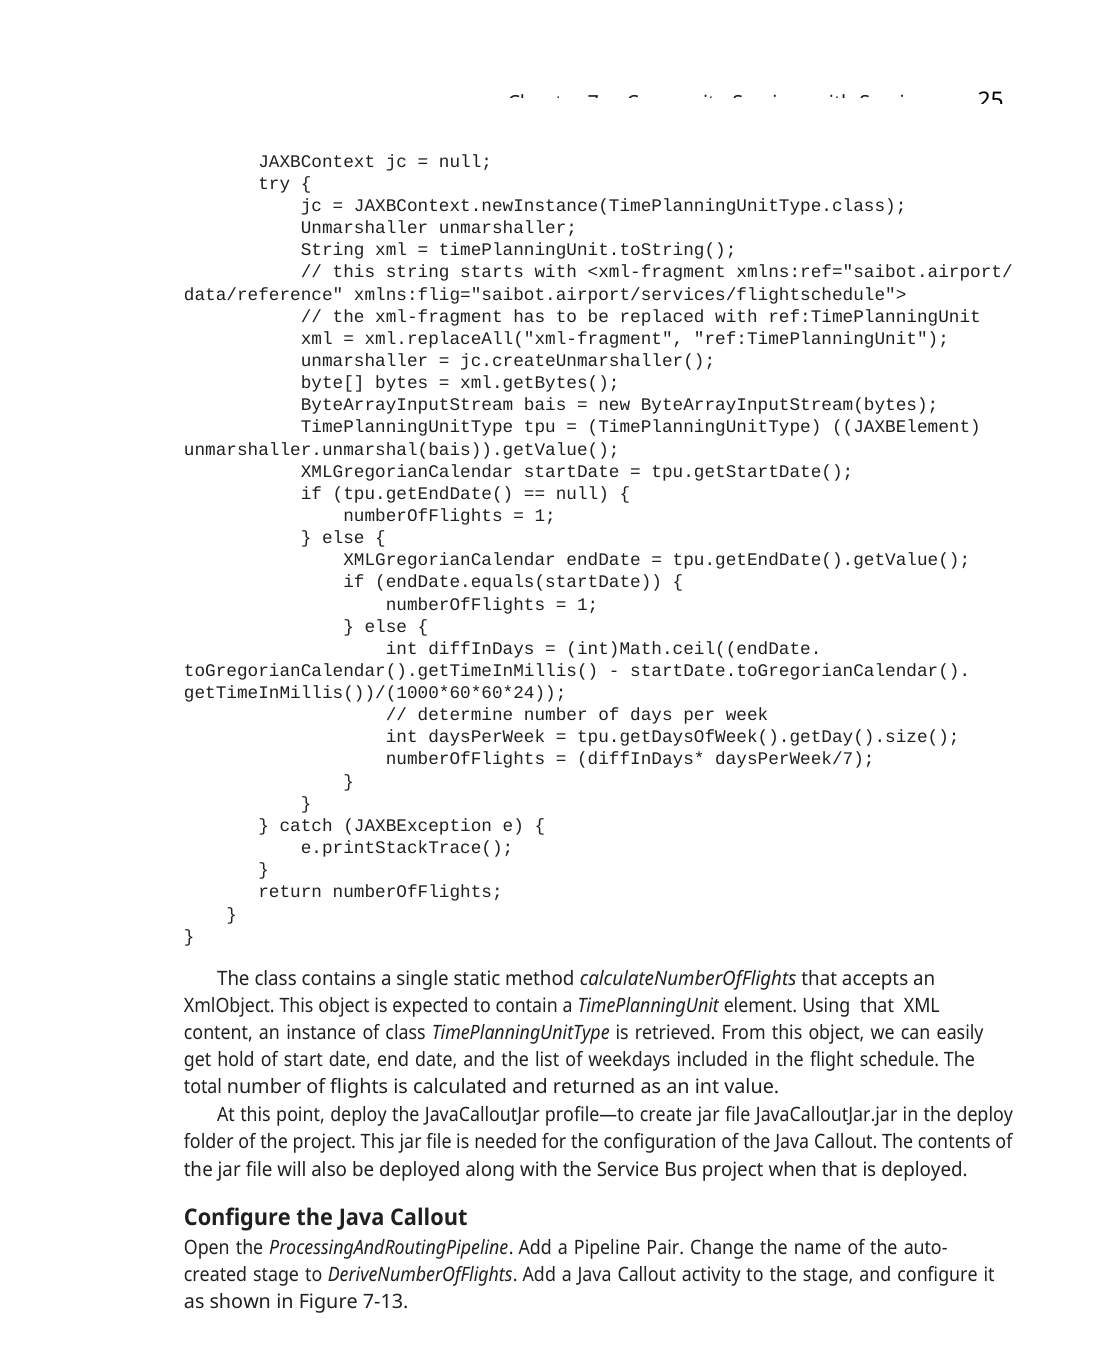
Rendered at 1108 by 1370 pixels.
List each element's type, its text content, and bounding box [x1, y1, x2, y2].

text int daysPerWeek = tpu.getDaysOfWeek().getDay().size(); numberOfFlights = (diffInDays* daysPerWeek/7); [386, 728, 961, 770]
text } [301, 794, 1107, 814]
text } [258, 861, 1107, 881]
text numberOfFlights = 1; [343, 507, 1107, 527]
text // the xml-fragment has to be replaced with ref:TimePlanningUnit xml = xml.replaceAll("xml-fragment", "ref:TimePlanningUnit"); unmarshaller = jc.createUnmarshaller(); [301, 307, 983, 372]
text } else { [301, 529, 1107, 549]
text XMLGregorianCalendar endDate = tpu.getEndDate().getValue(); if (endDate.equals(startDate)) { [343, 551, 972, 593]
text } else { [343, 617, 1107, 637]
text byte[] bytes = xml.getBytes(); [301, 374, 1107, 394]
text int diffInDays = (int)Math.ceil((endDate. toGregorianCalendar().getTimeInMillis() - startDate.toGregorianCalendar(). getTimeInMillis())/(1000*60*60*24)); [184, 639, 972, 704]
subtitle Configure the Java Callout [184, 1201, 1107, 1232]
text JAXBContext jc = null; try { [258, 152, 494, 194]
text String xml = timePlanningUnit.toString(); [301, 241, 1107, 261]
text } [226, 905, 1107, 925]
text return numberOfFlights; [258, 883, 1107, 903]
text XMLGregorianCalendar startDate = tpu.getStartDate(); if (tpu.getEndDate() == null) { [301, 462, 855, 504]
text } [184, 927, 1107, 947]
text The class contains a single static method calculateNumberOfFlights that accepts an XmlObject. This object is expected to contain a TimePlanningUnit element. Using that XML content, an instance of class TimePlanningUnitType is retrieved. From this object, we can easily get hold of start date, end date, and the list of weekdays included in the flight schedule. The total number of flights is calculated and returned as an int value. [184, 964, 1005, 1099]
text jc = JAXBContext.newInstance(TimePlanningUnitType.class); Unmarshaller unmarshaller; [301, 197, 908, 239]
text } catch (JAXBException e) { e.printStackTrace(); [258, 816, 547, 858]
text At this point, deploy the JavaCalloutJar profile—to create jar file JavaCalloutJar.jar in the deploy folder of the project. This jar file is needed for the configuration of the Java Callout. The contents of the jar file will also be deployed along with the Service Bus project when that is deployed. [184, 1100, 1015, 1182]
text Open the ProcessingAndRoutingPipeline. Add a Pipeline Pair. Change the name of the auto- created stage to DeriveNumberOfFlights. Add a Java Callout activity to the stage, and configure it as shown in Figure 7-13. [184, 1233, 1009, 1315]
text // this string starts with <xml-fragment xmlns:ref="saibot.airport/ data/reference" xmlns:flig="saibot.airport/services/flightschedule"> [184, 263, 1015, 305]
text unmarshaller.unmarshal(bais)).getValue(); [184, 440, 1107, 460]
text ByteArrayInputStream bais = new ByteArrayInputStream(bytes); TimePlanningUnitType tpu = (TimePlanningUnitType) ((JAXBElement) [301, 396, 1107, 438]
text numberOfFlights = 1; [386, 595, 1107, 615]
text // determine number of days per week [386, 706, 1107, 726]
text } [343, 772, 1107, 792]
